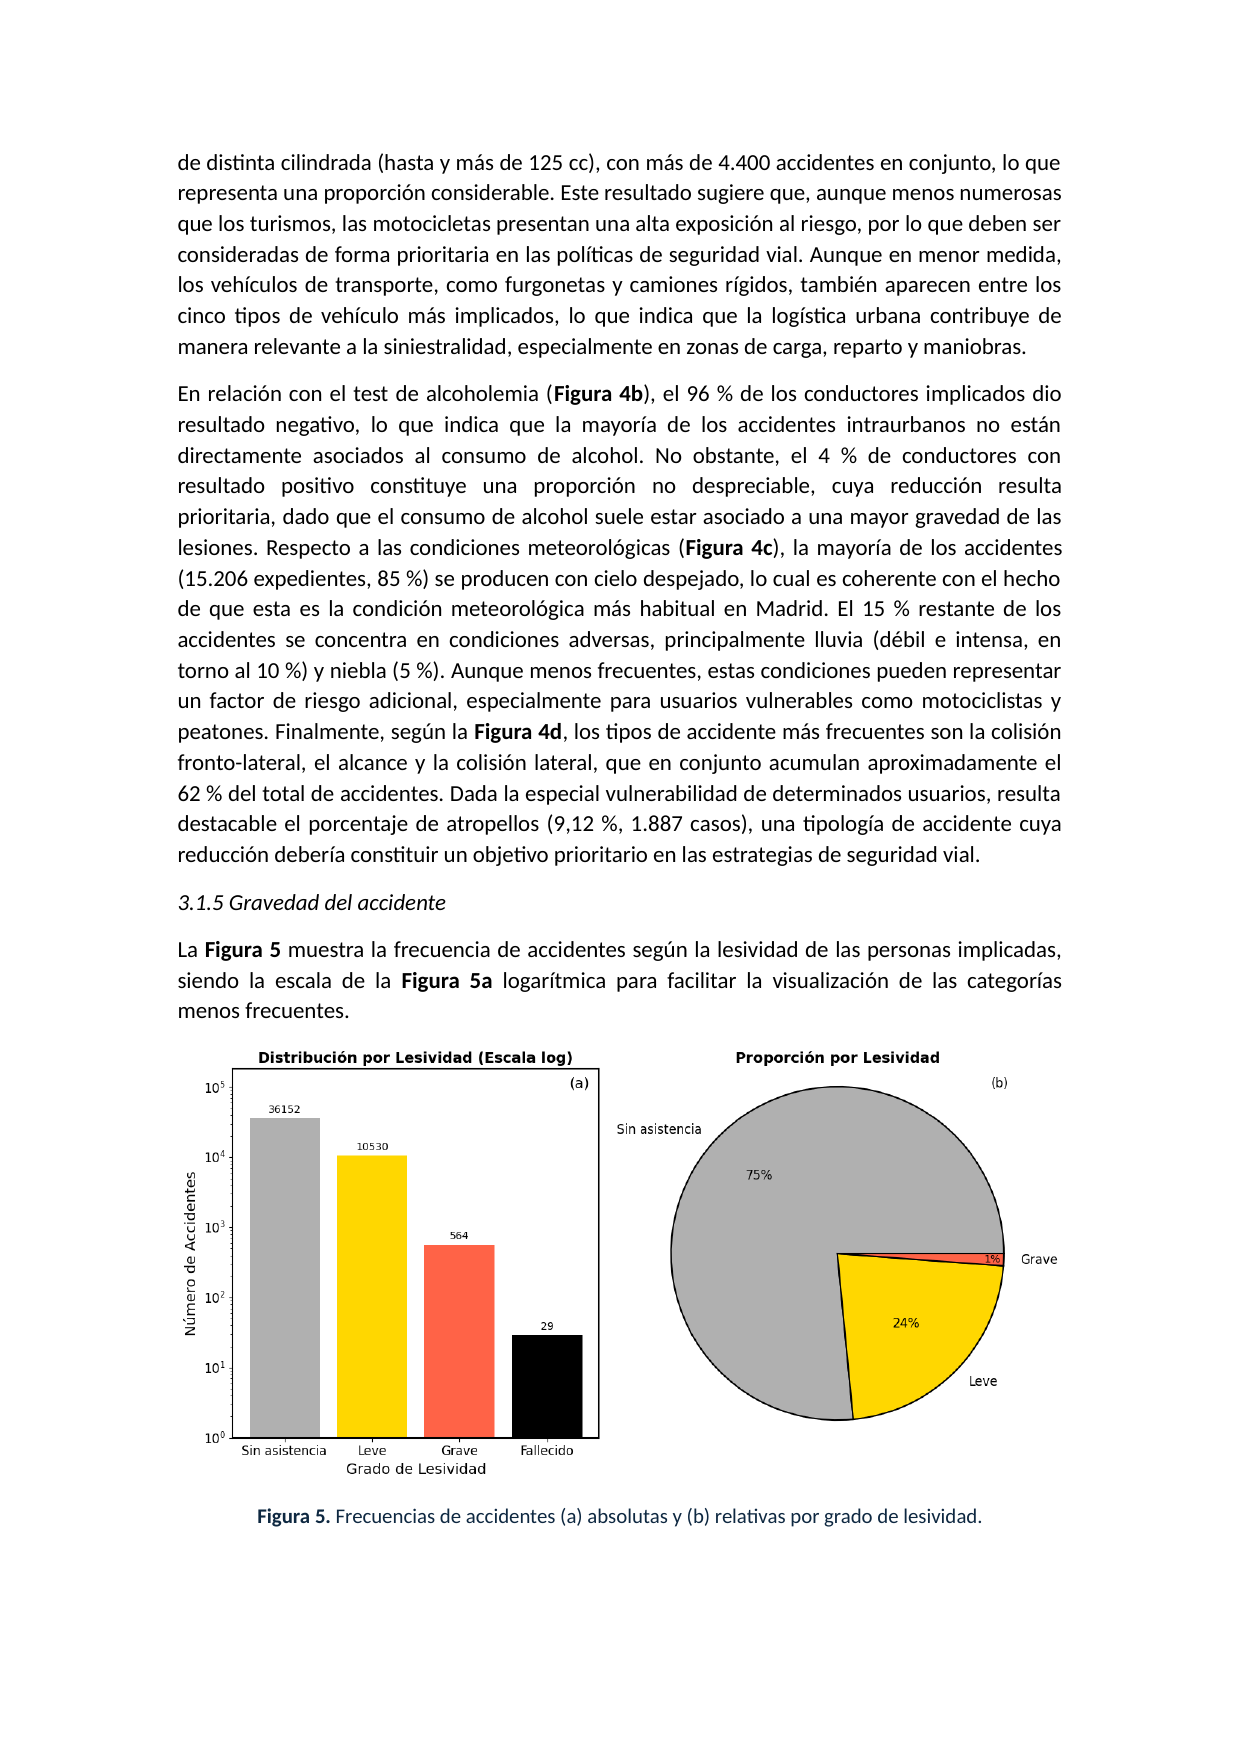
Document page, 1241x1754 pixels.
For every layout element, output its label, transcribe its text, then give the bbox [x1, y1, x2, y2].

subtitle 3.1.5 Gravedad del accidente [177, 888, 1063, 916]
text La Figura 5 muestra la frecuencia de accidentes según la lesividad de las personas implicadas, siendo la escala de la Figura 5a logarítmica para facilitar la visualización de las categorías menos frecuentes. [177, 935, 1063, 1024]
text En relación con el test de alcoholemia (Figura 4b), el 96 % de los conductores implicados dio resultado negativo, lo que indica que la mayoría de los accidentes intraurbanos no están directamente asociados al consumo de alcohol. No obstante, el 4 % de conductores con resultado positivo constituye una proporción no despreciable, cuya reducción resulta prioritaria, dado que el consumo de alcohol suele estar asociado a una mayor gravedad de las lesiones. Respecto a las condiciones meteorológicas (Figura 4c), la mayoría de los accidentes (15.206 expedientes, 85 %) se producen con cielo despejado, lo cual es coherente con el hecho de que esta es la condición meteorológica más habitual en Madrid. El 15 % restante de los accidentes se concentra en condiciones adversas, principalmente lluvia (débil e intensa, en torno al 10 %) y niebla (5 %). Aunque menos frecuentes, estas condiciones pueden representar un factor de riesgo adicional, especialmente para usuarios vulnerables como motociclistas y peatones. Finalmente, según la Figura 4d, los tipos de accidente más frecuentes son la colisión fronto-lateral, el alcance y la colisión lateral, que en conjunto acumulan aproximadamente el 62 % del total de accidentes. Dada la especial vulnerabilidad de determinados usuarios, resulta destacable el porcentaje de atropellos (9,12 %, 1.887 casos), una tipología de accidente cuya reducción debería constituir un objetivo prioritario en las estrategias de seguridad vial. [177, 379, 1063, 868]
text Figura 5. Frecuencias de accidentes (a) absolutas y (b) relativas por grado de lesividad. [177, 1503, 1063, 1528]
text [177, 148, 1063, 360]
picture [177, 1043, 1063, 1484]
